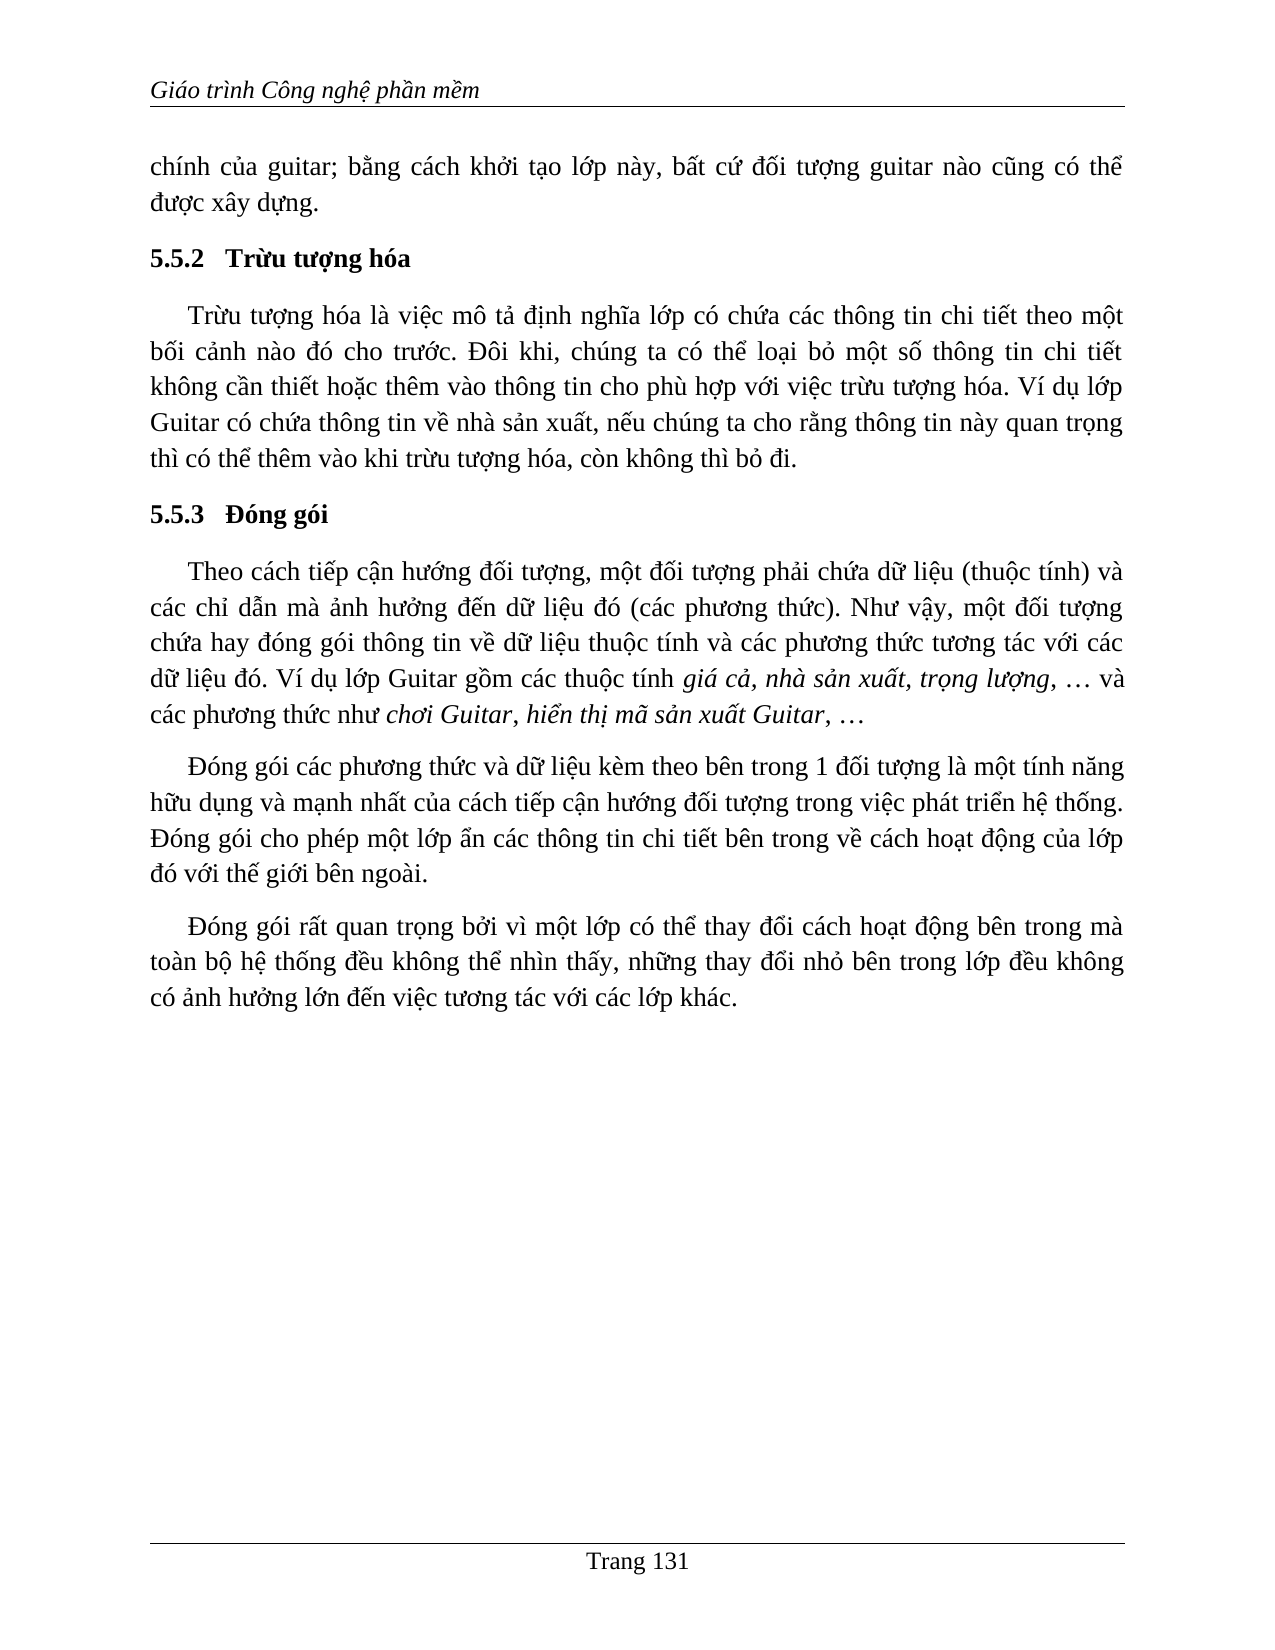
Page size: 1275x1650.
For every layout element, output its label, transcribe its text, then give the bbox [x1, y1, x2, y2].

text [150, 150, 1125, 217]
subtitle Đóng gói [150, 498, 1125, 529]
text Theo cách tiếp cận hướng đối tượng, một đối tượng phải chứa dữ liệu (thuộc tính) và các chỉ dẫn mà ảnh hưởng đến dữ liệu đó (các phương thức). Như vậy, một đối tượng chứa hay đóng gói thông tin về dữ liệu thuộc tính và các phương thức tương tác với các dữ liệu đó. Ví dụ lớp Guitar gồm các thuộc tính giá cả, nhà sản xuất, trọng lượng, … và các phương thức như chơi Guitar, hiển thị mã sản xuất Guitar, … [150, 555, 1125, 729]
text Trừu tượng hóa là việc mô tả định nghĩa lớp có chứa các thông tin chi tiết theo một bối cảnh nào đó cho trước. Đôi khi, chúng ta có thể loại bỏ một số thông tin chi tiết không cần thiết hoặc thêm vào thông tin cho phù hợp với việc trừu tượng hóa. Ví dụ lớp Guitar có chứa thông tin về nhà sản xuất, nếu chúng ta cho rằng thông tin này quan trọng thì có thể thêm vào khi trừu tượng hóa, còn không thì bỏ đi. [150, 299, 1125, 473]
subtitle Trừu tượng hóa [150, 242, 1125, 273]
text Đóng gói các phương thức và dữ liệu kèm theo bên trong 1 đối tượng là một tính năng hữu dụng và mạnh nhất của cách tiếp cận hướng đối tượng trong việc phát triển hệ thống. Đóng gói cho phép một lớp ẩn các thông tin chi tiết bên trong về cách hoạt động của lớp đó với thế giới bên ngoài. [150, 750, 1125, 888]
text Đóng gói rất quan trọng bởi vì một lớp có thể thay đổi cách hoạt động bên trong mà toàn bộ hệ thống đều không thể nhìn thấy, những thay đổi nhỏ bên trong lớp đều không có ảnh hưởng lớn đến việc tương tác với các lớp khác. [150, 910, 1125, 1012]
